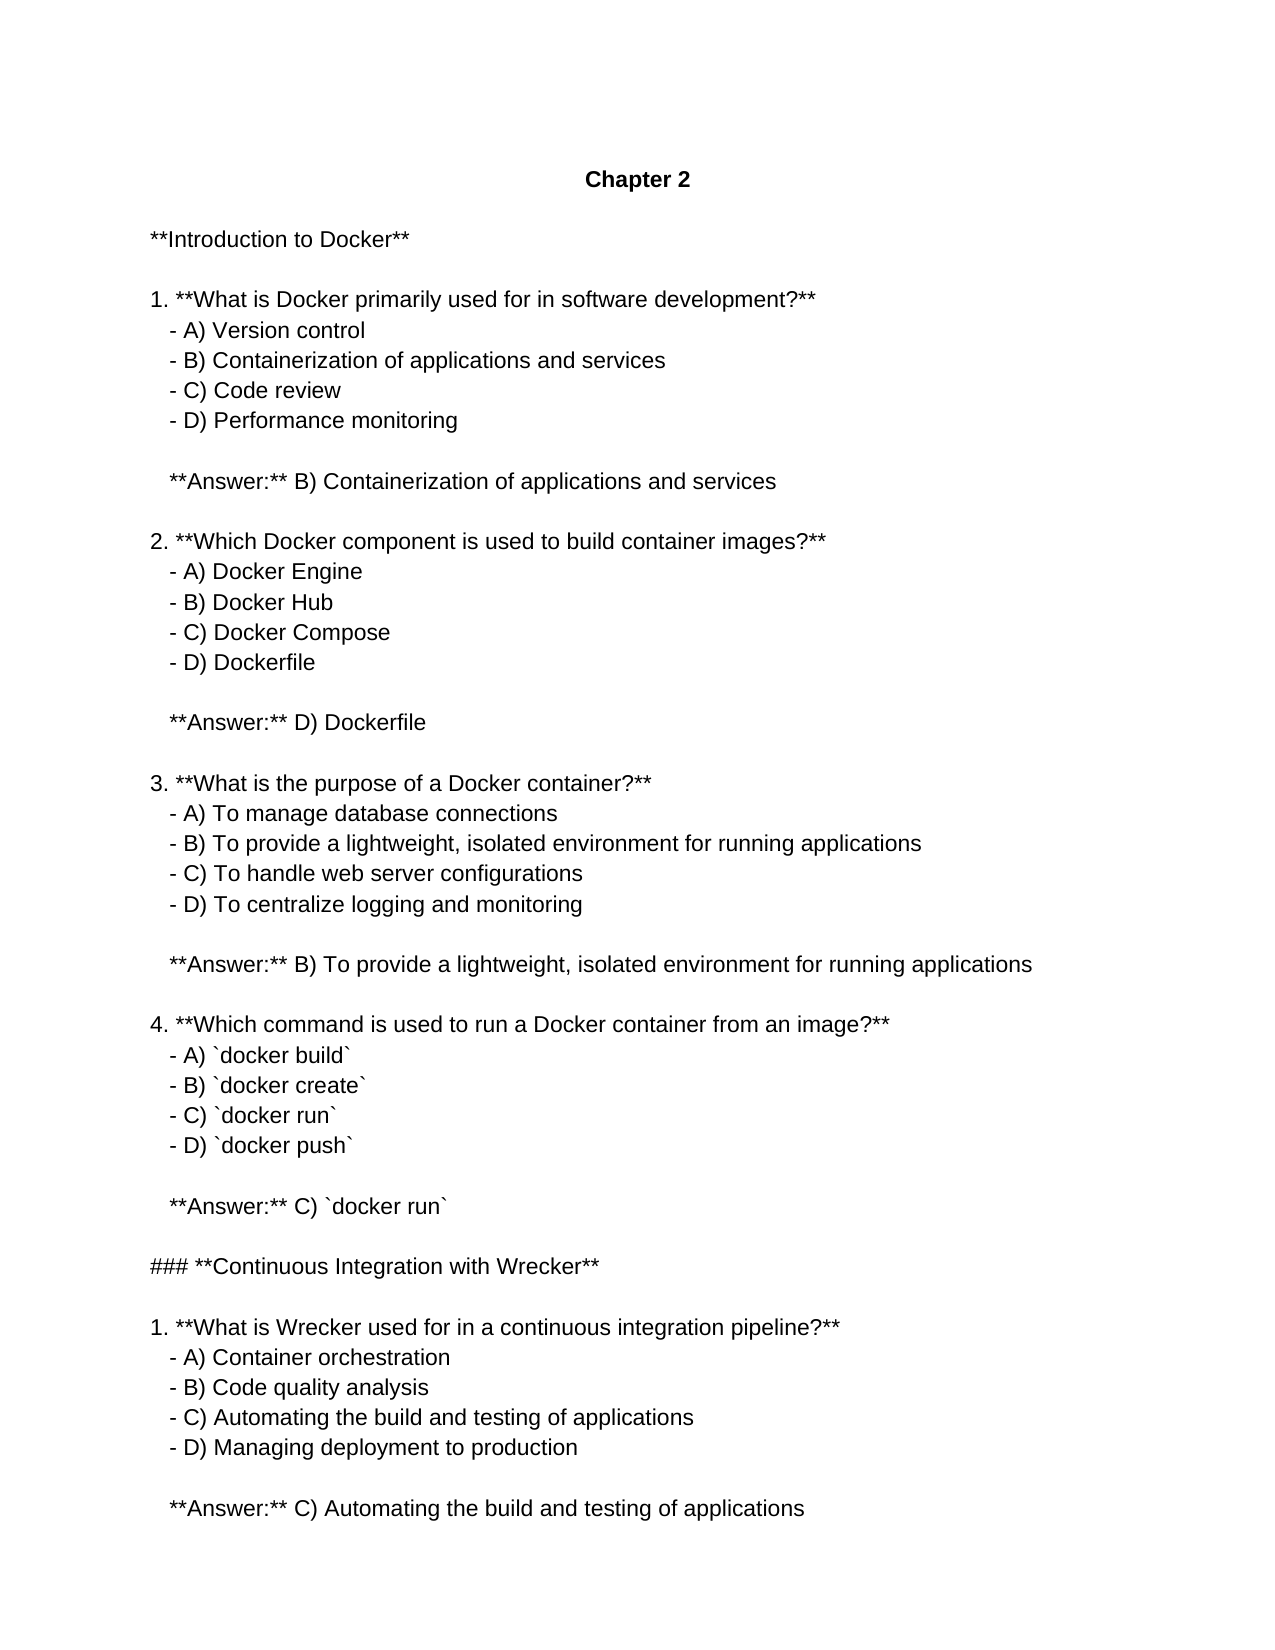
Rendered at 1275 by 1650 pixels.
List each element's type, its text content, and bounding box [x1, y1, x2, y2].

text - D) Performance monitoring [150, 407, 1125, 434]
text **Introduction to Docker** [150, 226, 1125, 252]
text - B) To provide a lightweight, isolated environment for running applications [150, 830, 1125, 857]
text 2. **Which Docker component is used to build container images?** [150, 528, 1125, 554]
text 1. **What is Wrecker used for in a continuous integration pipeline?** [150, 1313, 1125, 1340]
text - A) Docker Engine [150, 558, 1125, 585]
text - D) To centralize logging and monitoring [150, 891, 1125, 917]
text - B) Docker Hub [150, 588, 1125, 615]
text - C) To handle web server configurations [150, 860, 1125, 887]
text - C) Automating the build and testing of applications [150, 1404, 1125, 1431]
text 1. **What is Docker primarily used for in software development?** [150, 286, 1125, 313]
text - D) Dockerfile [150, 649, 1125, 675]
text - B) Code quality analysis [150, 1374, 1125, 1400]
text - C) Docker Compose [150, 619, 1125, 645]
text **Answer:** B) Containerization of applications and services [150, 468, 1125, 494]
text - A) Container orchestration [150, 1344, 1125, 1370]
text - B) Containerization of applications and services [150, 347, 1125, 373]
text - A) `docker build` [150, 1042, 1125, 1068]
text - B) `docker create` [150, 1072, 1125, 1098]
text 4. **Which command is used to run a Docker container from an image?** [150, 1011, 1125, 1038]
text **Answer:** B) To provide a lightweight, isolated environment for running applications [150, 951, 1125, 977]
text 3. **What is the purpose of a Docker container?** [150, 770, 1125, 796]
text - D) Managing deployment to production [150, 1434, 1125, 1461]
text - C) `docker run` [150, 1102, 1125, 1128]
text ### **Continuous Integration with Wrecker** [150, 1253, 1125, 1279]
text Chapter 2 [150, 166, 1125, 192]
text **Answer:** D) Dockerfile [150, 709, 1125, 736]
text - A) To manage database connections [150, 800, 1125, 826]
text **Answer:** C) Automating the build and testing of applications [150, 1495, 1125, 1521]
text **Answer:** C) `docker run` [150, 1193, 1125, 1219]
text - C) Code review [150, 377, 1125, 403]
text - A) Version control [150, 317, 1125, 343]
text - D) `docker push` [150, 1132, 1125, 1159]
